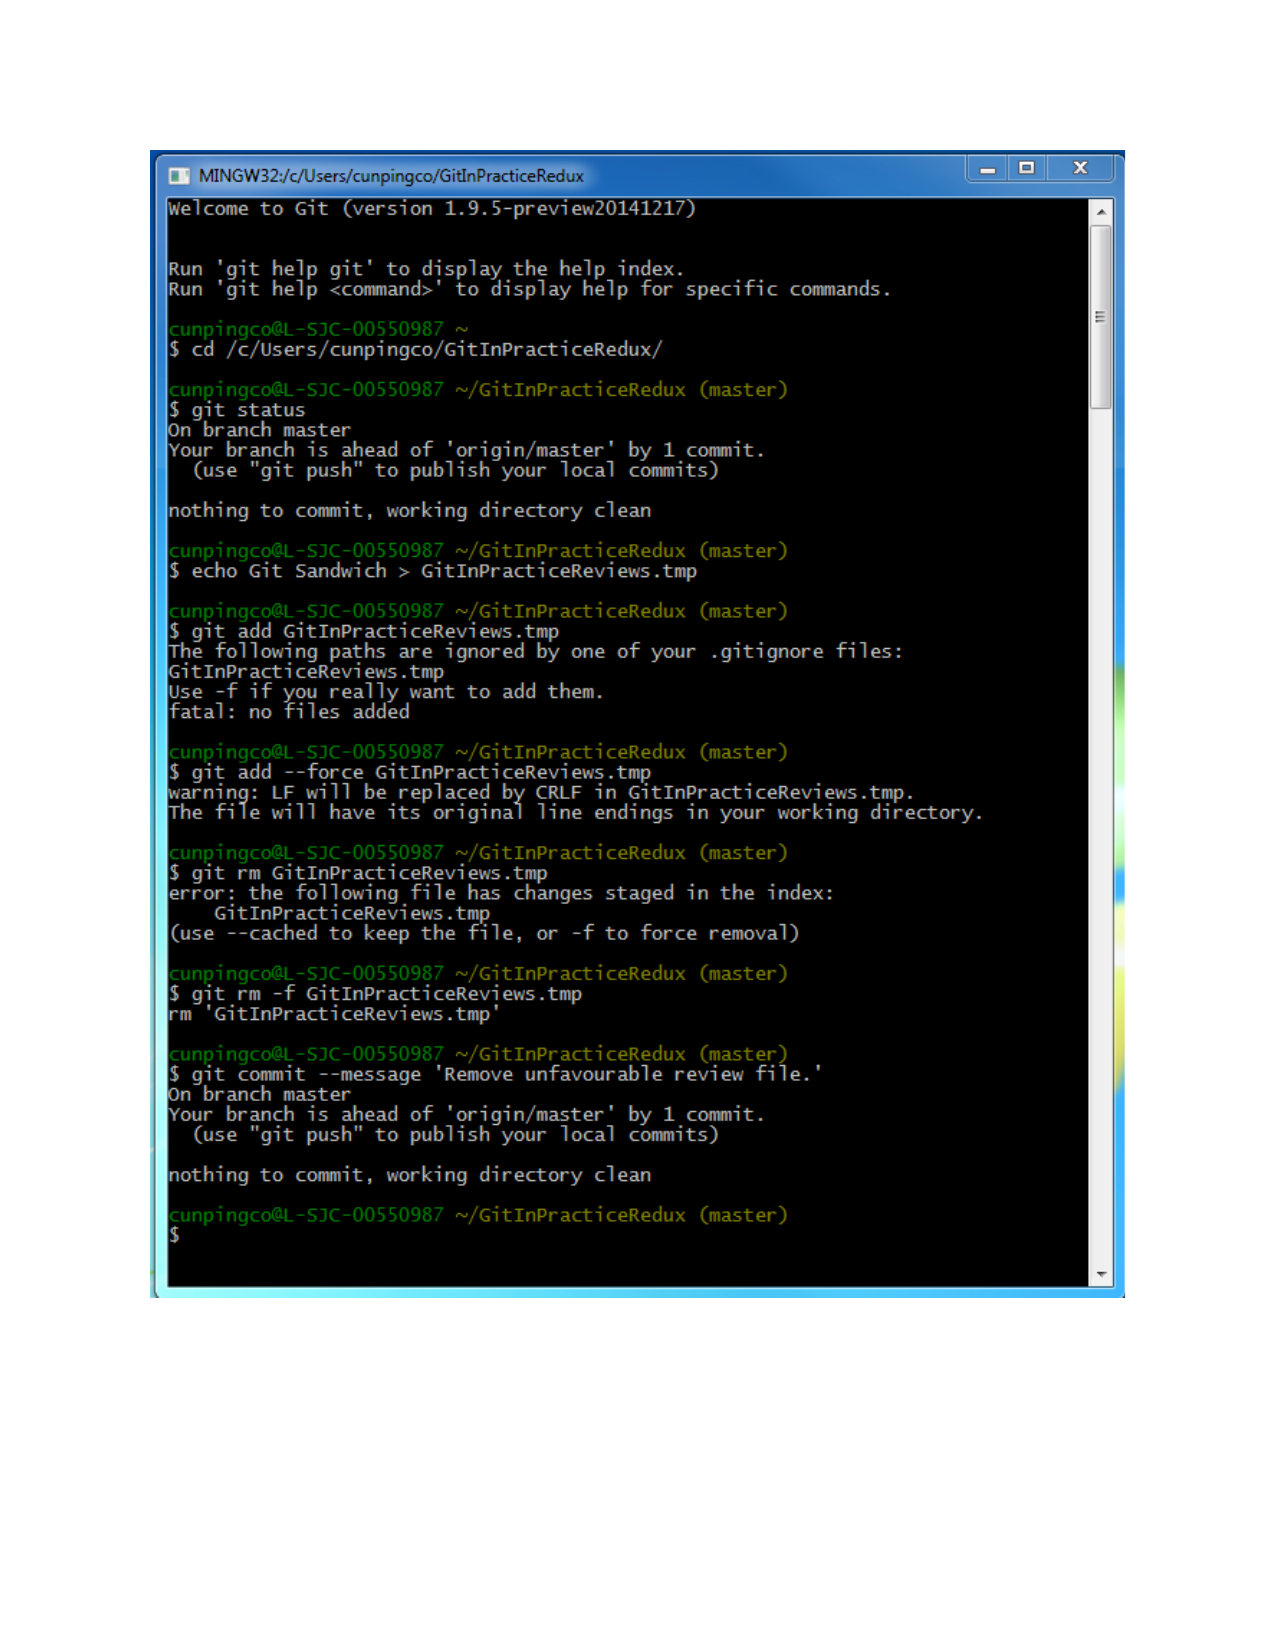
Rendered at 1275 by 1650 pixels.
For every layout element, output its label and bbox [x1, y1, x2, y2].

picture [150, 150, 1125, 1298]
